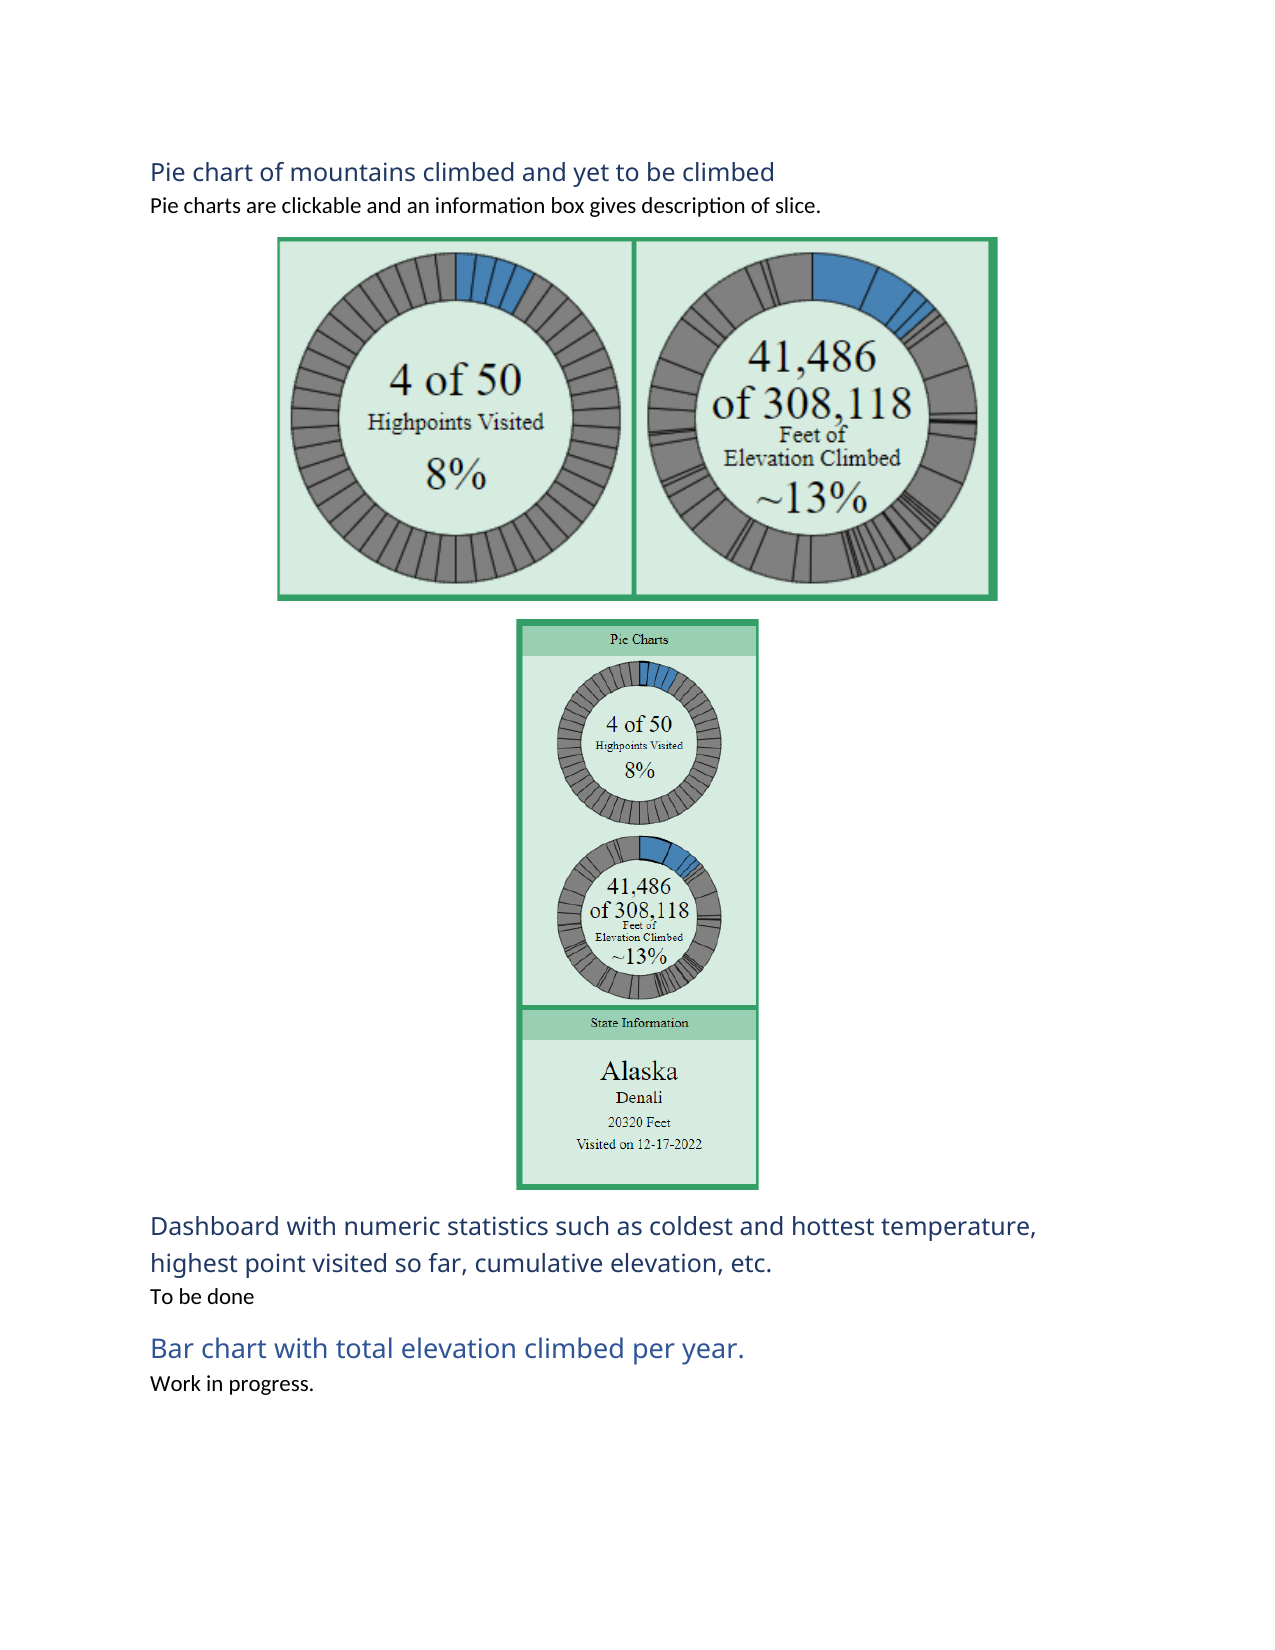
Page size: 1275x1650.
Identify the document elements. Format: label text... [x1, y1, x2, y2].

text Work in progress. [150, 1369, 1125, 1397]
text Pie charts are clickable and an information box gives description of slice. [150, 191, 1125, 219]
subtitle Pie chart of mountains climbed and yet to be climbed [150, 154, 1125, 188]
subtitle Bar chart with total elevation climbed per year. [150, 1329, 1125, 1366]
picture [516, 619, 759, 1190]
text To be done [150, 1282, 1125, 1310]
subtitle Dashboard with numeric statistics such as coldest and hottest temperature, highest point visited so far, cumulative elevation, etc. [150, 1209, 1125, 1279]
picture [277, 237, 998, 601]
